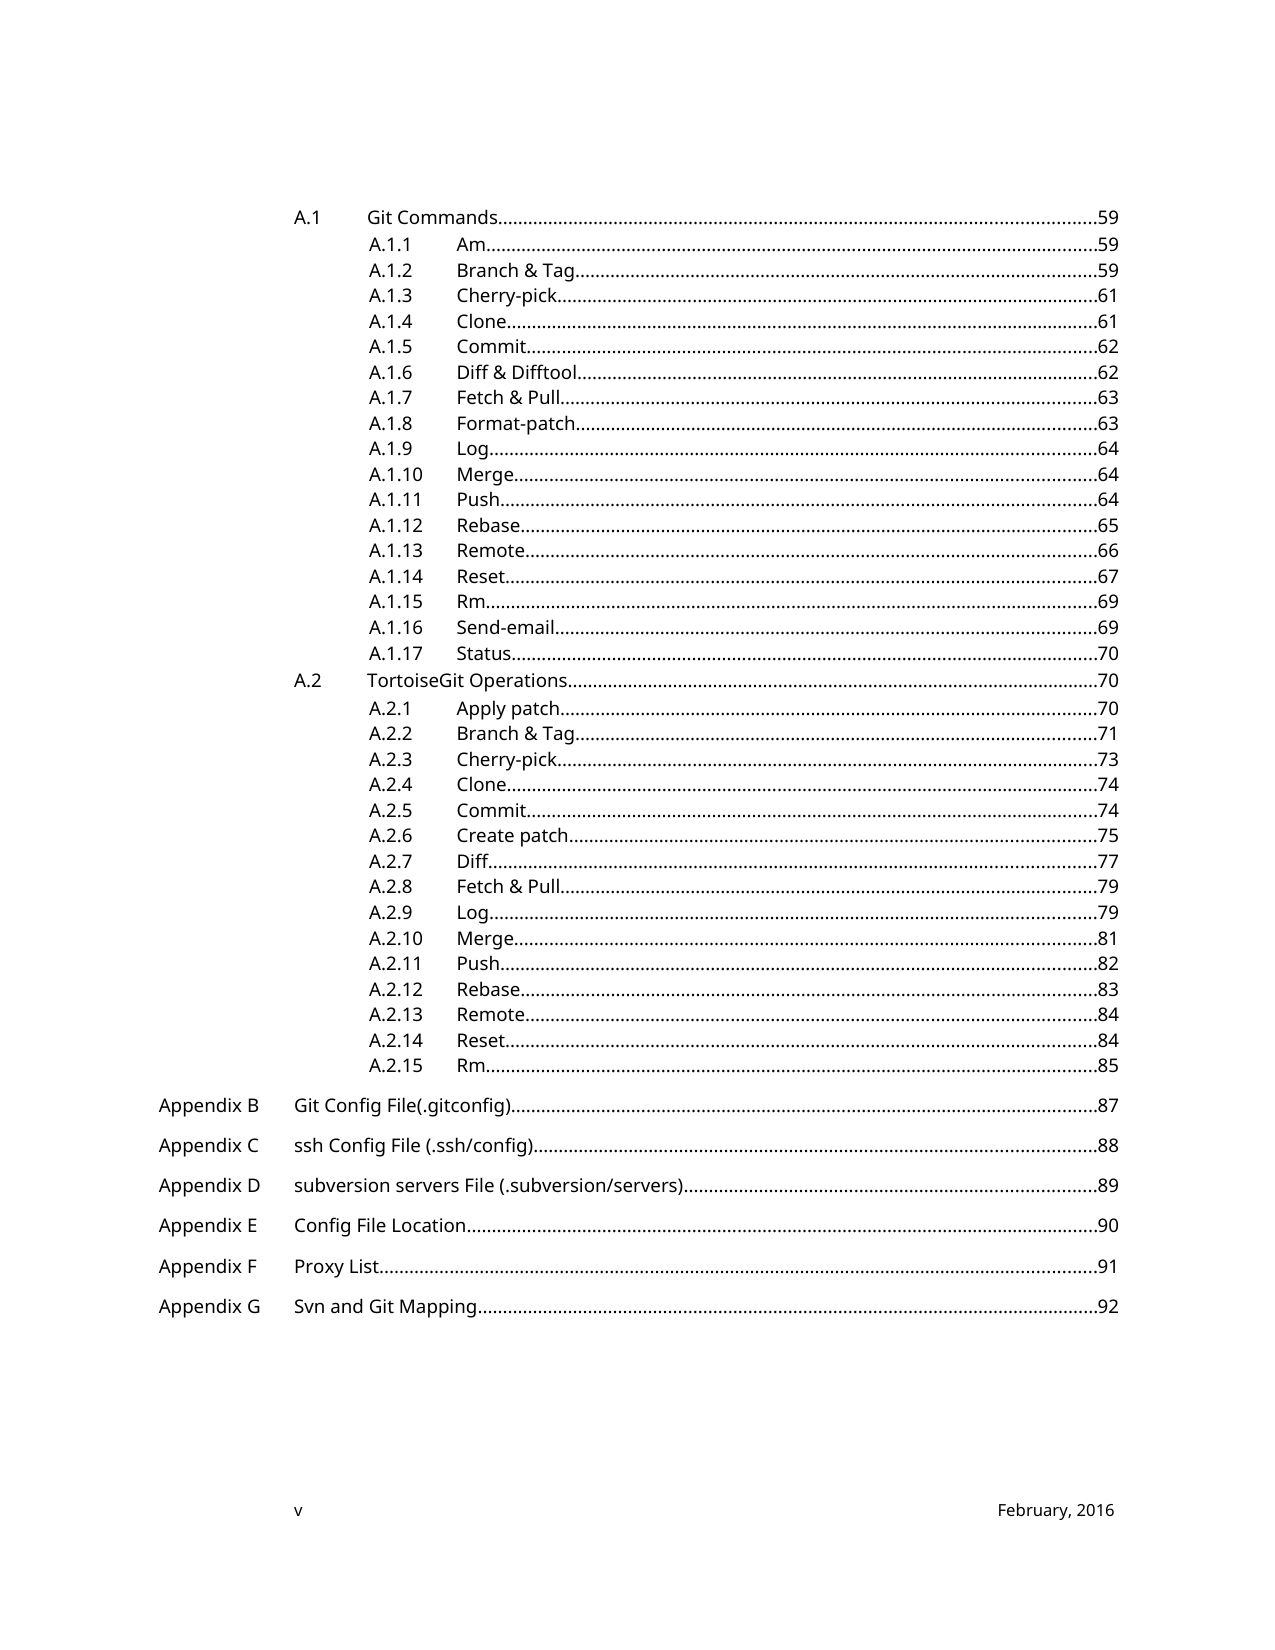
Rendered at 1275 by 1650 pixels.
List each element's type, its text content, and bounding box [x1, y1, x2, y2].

text Appendix B Git Config File(.gitconfig) 87 [158, 1092, 1116, 1118]
text A.1.12 Rebase 65 [369, 512, 1116, 538]
text A.1.14 Reset 67 [369, 563, 1116, 589]
text Appendix C ssh Config File (.ssh/config) 88 [158, 1133, 1116, 1158]
text A.1.11 Push 64 [369, 487, 1116, 512]
text A.1.3 Cherry-pick 61 [369, 283, 1116, 308]
text A.2.15 Rm 85 [369, 1052, 1116, 1078]
text Appendix E Config File Location 90 [158, 1213, 1116, 1238]
text A.1.16 Send-email 69 [369, 614, 1116, 640]
text A.1.6 Diff & Difftool 62 [369, 359, 1116, 385]
text A.2.9 Log 79 [369, 899, 1116, 925]
text A.1.2 Branch & Tag 59 [369, 257, 1116, 283]
text A.1.1 Am 59 [369, 232, 1116, 257]
text A.2.12 Rebase 83 [369, 976, 1116, 1001]
text A.2.7 Diff 77 [369, 848, 1116, 874]
text A.2.5 Commit 74 [369, 797, 1116, 823]
text A.1.8 Format-patch 63 [369, 410, 1116, 436]
text Appendix D subversion servers File (.subversion/servers) 89 [158, 1173, 1116, 1198]
text A.2.1 Apply patch 70 [369, 695, 1116, 721]
text A.1 Git Commands 59 [294, 204, 1116, 229]
text A.1.5 Commit 62 [369, 334, 1116, 359]
text A.1.13 Remote 66 [369, 538, 1116, 563]
text A.2.2 Branch & Tag 71 [369, 721, 1116, 746]
text A.2.13 Remote 84 [369, 1001, 1116, 1027]
text A.2.14 Reset 84 [369, 1027, 1116, 1052]
text A.2.10 Merge 81 [369, 925, 1116, 950]
text Appendix G Svn and Git Mapping 92 [158, 1293, 1116, 1318]
text A.2.4 Clone 74 [369, 772, 1116, 797]
text A.2 TortoiseGit Operations 70 [294, 667, 1116, 693]
text A.1.9 Log 64 [369, 436, 1116, 461]
text A.1.10 Merge 64 [369, 461, 1116, 487]
text A.1.17 Status 70 [369, 640, 1116, 665]
text A.1.15 Rm 69 [369, 589, 1116, 614]
text A.2.6 Create patch 75 [369, 823, 1116, 848]
text A.2.8 Fetch & Pull 79 [369, 874, 1116, 899]
text A.2.3 Cherry-pick 73 [369, 746, 1116, 772]
text A.1.7 Fetch & Pull 63 [369, 385, 1116, 410]
text A.1.4 Clone 61 [369, 308, 1116, 334]
text Appendix F Proxy List 91 [158, 1253, 1116, 1278]
text A.2.11 Push 82 [369, 950, 1116, 976]
